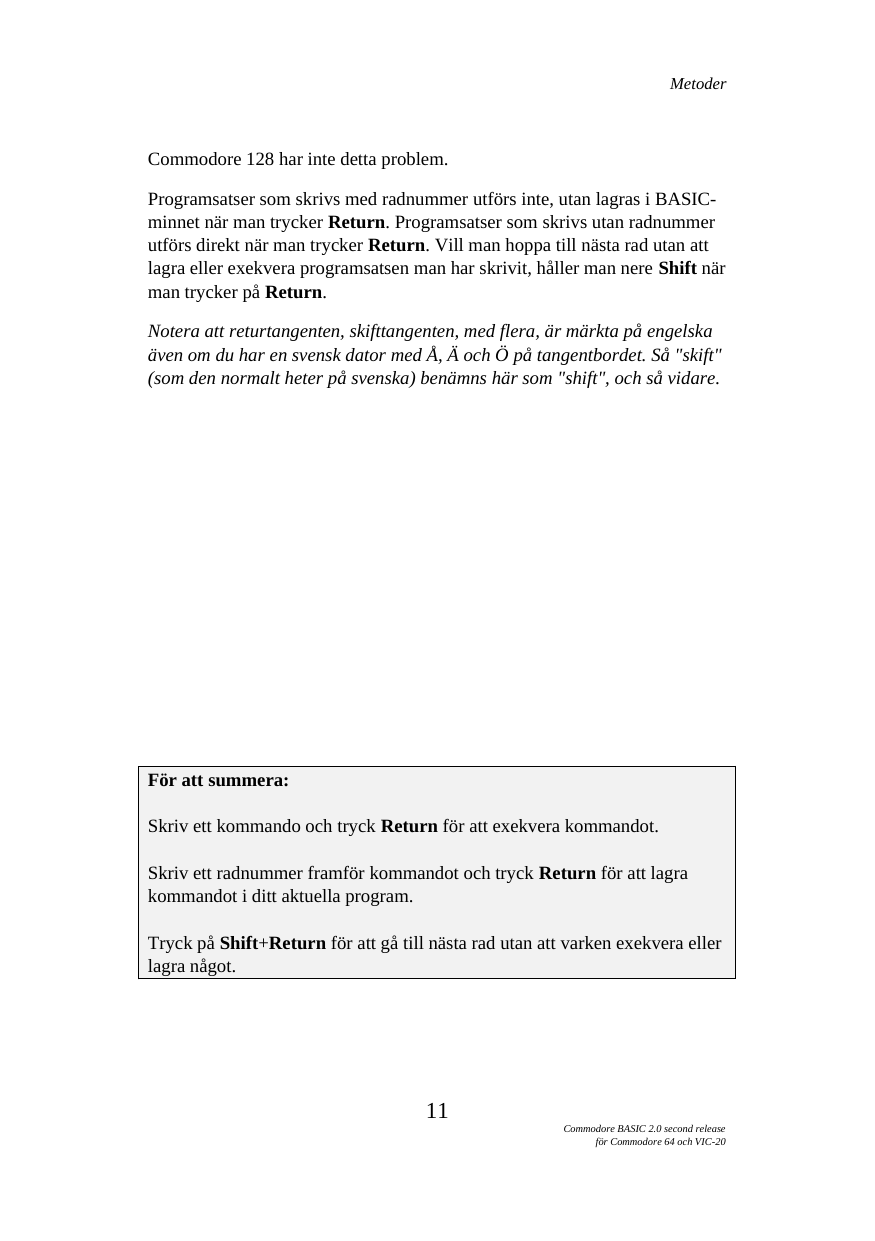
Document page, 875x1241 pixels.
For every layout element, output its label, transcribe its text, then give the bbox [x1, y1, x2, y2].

text Programsatser som skrivs med radnummer utförs inte, utan lagras i BASIC-minnet när man trycker Return. Programsatser som skrivs utan radnummer utförs direkt när man trycker Return. Vill man hoppa till nästa rad utan att lagra eller exekvera programsatsen man har skrivit, håller man nere Shift när man trycker på Return. [148, 188, 726, 302]
text Commodore 128 har inte detta problem. [148, 148, 726, 169]
text Notera att returtangenten, skifttangenten, med flera, är märkta på engelska även om du har en svensk dator med Å, Ä och Ö på tangentbordet. Så "skift" (som den normalt heter på svenska) benämns här som "shift", och så vidare. [148, 320, 726, 388]
text För att summera: Skriv ett kommando och tryck Return för att exekvera kommandot. Skriv ett radnummer framför kommandot och tryck Return för att lagra kommandot i ditt aktuella program. Tryck på Shift+Return för att gå till nästa rad utan att varken exekvera eller lagra något. [139, 767, 735, 978]
